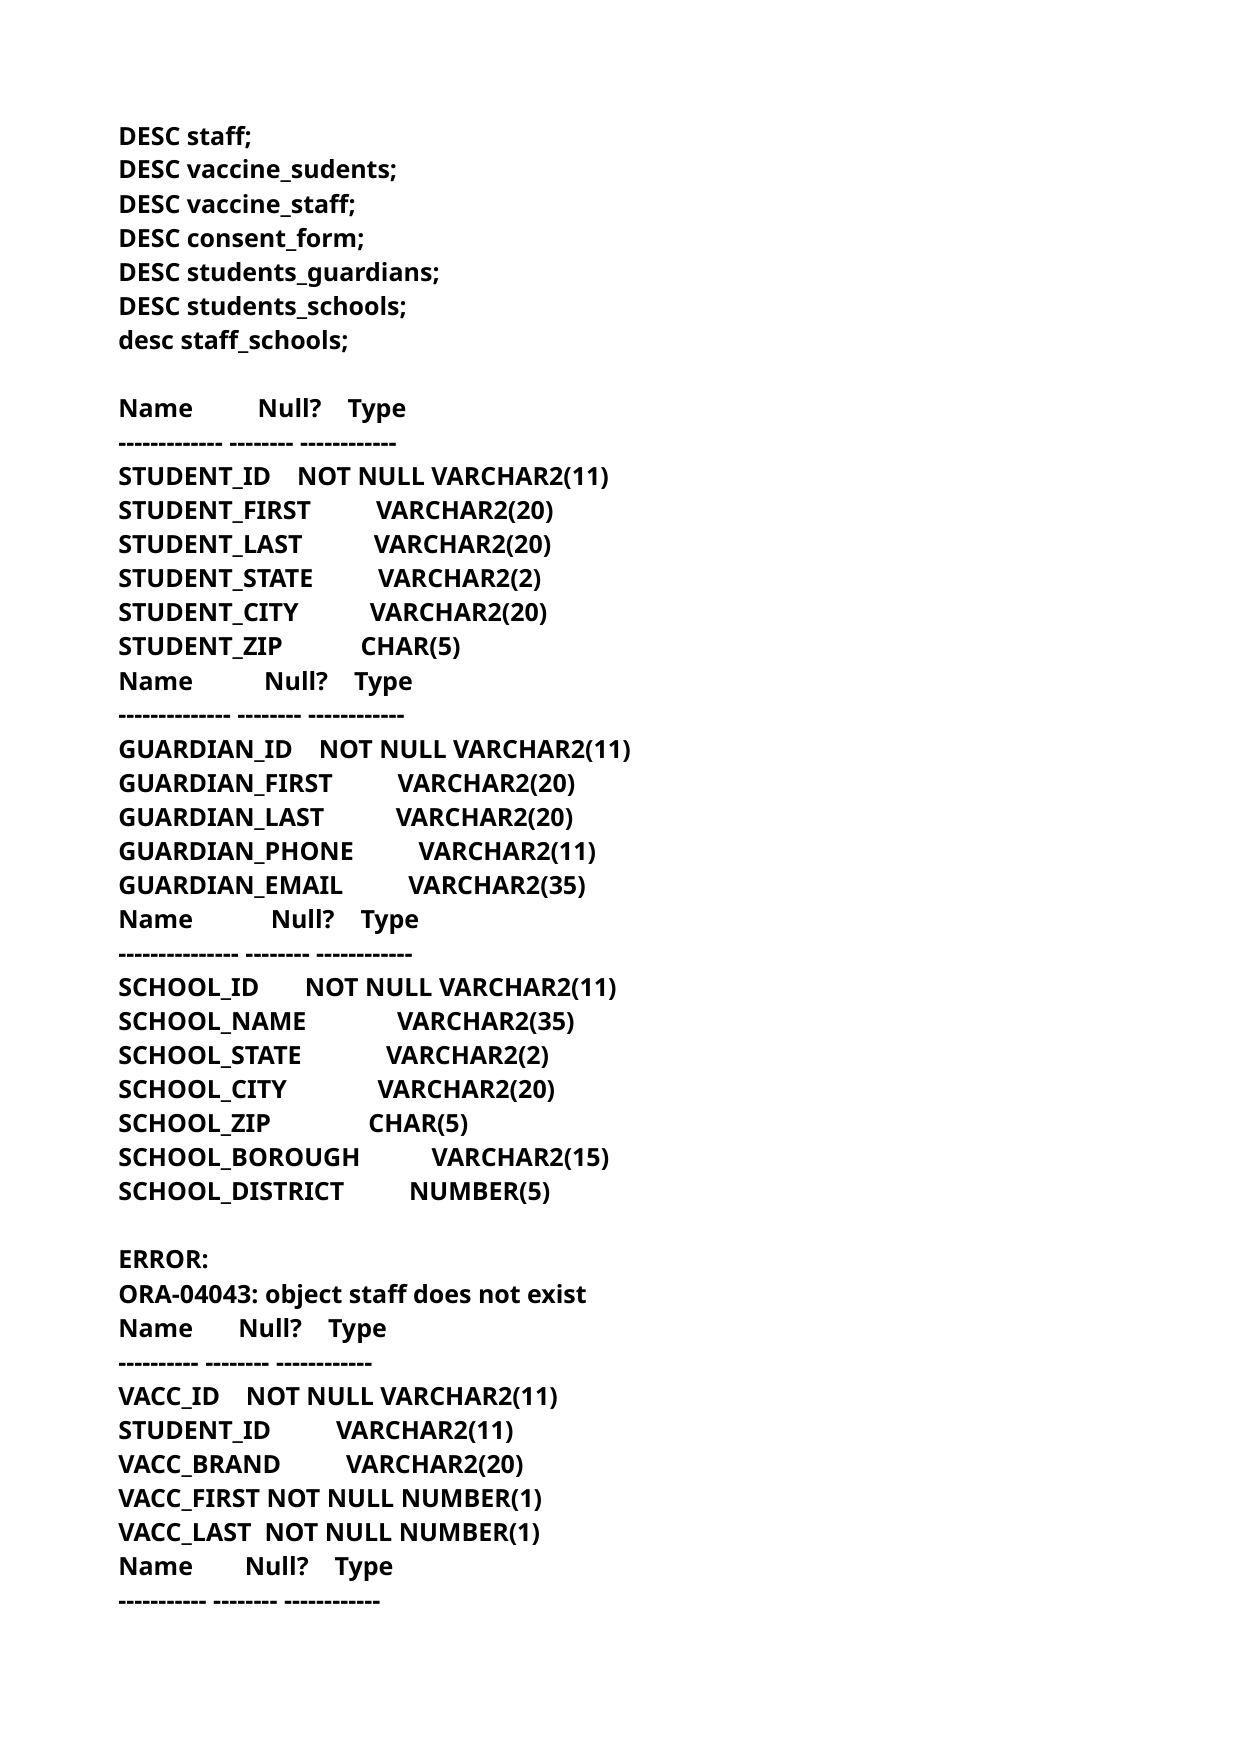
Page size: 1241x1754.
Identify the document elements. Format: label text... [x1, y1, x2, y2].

text ---------- -------- ------------ [118, 1344, 1122, 1378]
text Name Null? Type [118, 1310, 1122, 1344]
text GUARDIAN_ID NOT NULL VARCHAR2(11) [118, 731, 1122, 765]
text GUARDIAN_EMAIL VARCHAR2(35) [118, 867, 1122, 902]
text DESC students_guardians; [118, 254, 1122, 288]
text STUDENT_CITY VARCHAR2(20) [118, 595, 1122, 629]
text STUDENT_ID VARCHAR2(11) [118, 1412, 1122, 1447]
text ------------- -------- ------------ [118, 425, 1122, 459]
text desc staff_schools; [118, 322, 1122, 357]
text Name Null? Type [118, 391, 1122, 425]
text SCHOOL_ZIP CHAR(5) [118, 1106, 1122, 1140]
text STUDENT_STATE VARCHAR2(2) [118, 561, 1122, 595]
text DESC vaccine_staff; [118, 186, 1122, 220]
text GUARDIAN_LAST VARCHAR2(20) [118, 799, 1122, 833]
text Name Null? Type [118, 1549, 1122, 1583]
text DESC students_schools; [118, 288, 1122, 322]
text VACC_BRAND VARCHAR2(20) [118, 1447, 1122, 1481]
text -------------- -------- ------------ [118, 697, 1122, 731]
text STUDENT_FIRST VARCHAR2(20) [118, 493, 1122, 527]
text SCHOOL_DISTRICT NUMBER(5) [118, 1174, 1122, 1208]
text VACC_ID NOT NULL VARCHAR2(11) [118, 1378, 1122, 1412]
text SCHOOL_BOROUGH VARCHAR2(15) [118, 1140, 1122, 1174]
text STUDENT_ID NOT NULL VARCHAR2(11) [118, 459, 1122, 493]
text Name Null? Type [118, 902, 1122, 936]
text ----------- -------- ------------ [118, 1583, 1122, 1617]
text SCHOOL_NAME VARCHAR2(35) [118, 1004, 1122, 1038]
text STUDENT_LAST VARCHAR2(20) [118, 527, 1122, 561]
text Name Null? Type [118, 663, 1122, 697]
text STUDENT_ZIP CHAR(5) [118, 629, 1122, 663]
text --------------- -------- ------------ [118, 936, 1122, 970]
text ORA-04043: object staff does not exist [118, 1276, 1122, 1310]
text SCHOOL_STATE VARCHAR2(2) [118, 1038, 1122, 1072]
text DESC vaccine_sudents; [118, 152, 1122, 186]
text GUARDIAN_PHONE VARCHAR2(11) [118, 833, 1122, 867]
text GUARDIAN_FIRST VARCHAR2(20) [118, 765, 1122, 799]
text SCHOOL_ID NOT NULL VARCHAR2(11) [118, 970, 1122, 1004]
text DESC staff; [118, 118, 1122, 152]
text VACC_LAST NOT NULL NUMBER(1) [118, 1515, 1122, 1549]
text ERROR: [118, 1242, 1122, 1276]
text DESC consent_form; [118, 220, 1122, 254]
text VACC_FIRST NOT NULL NUMBER(1) [118, 1481, 1122, 1515]
text SCHOOL_CITY VARCHAR2(20) [118, 1072, 1122, 1106]
